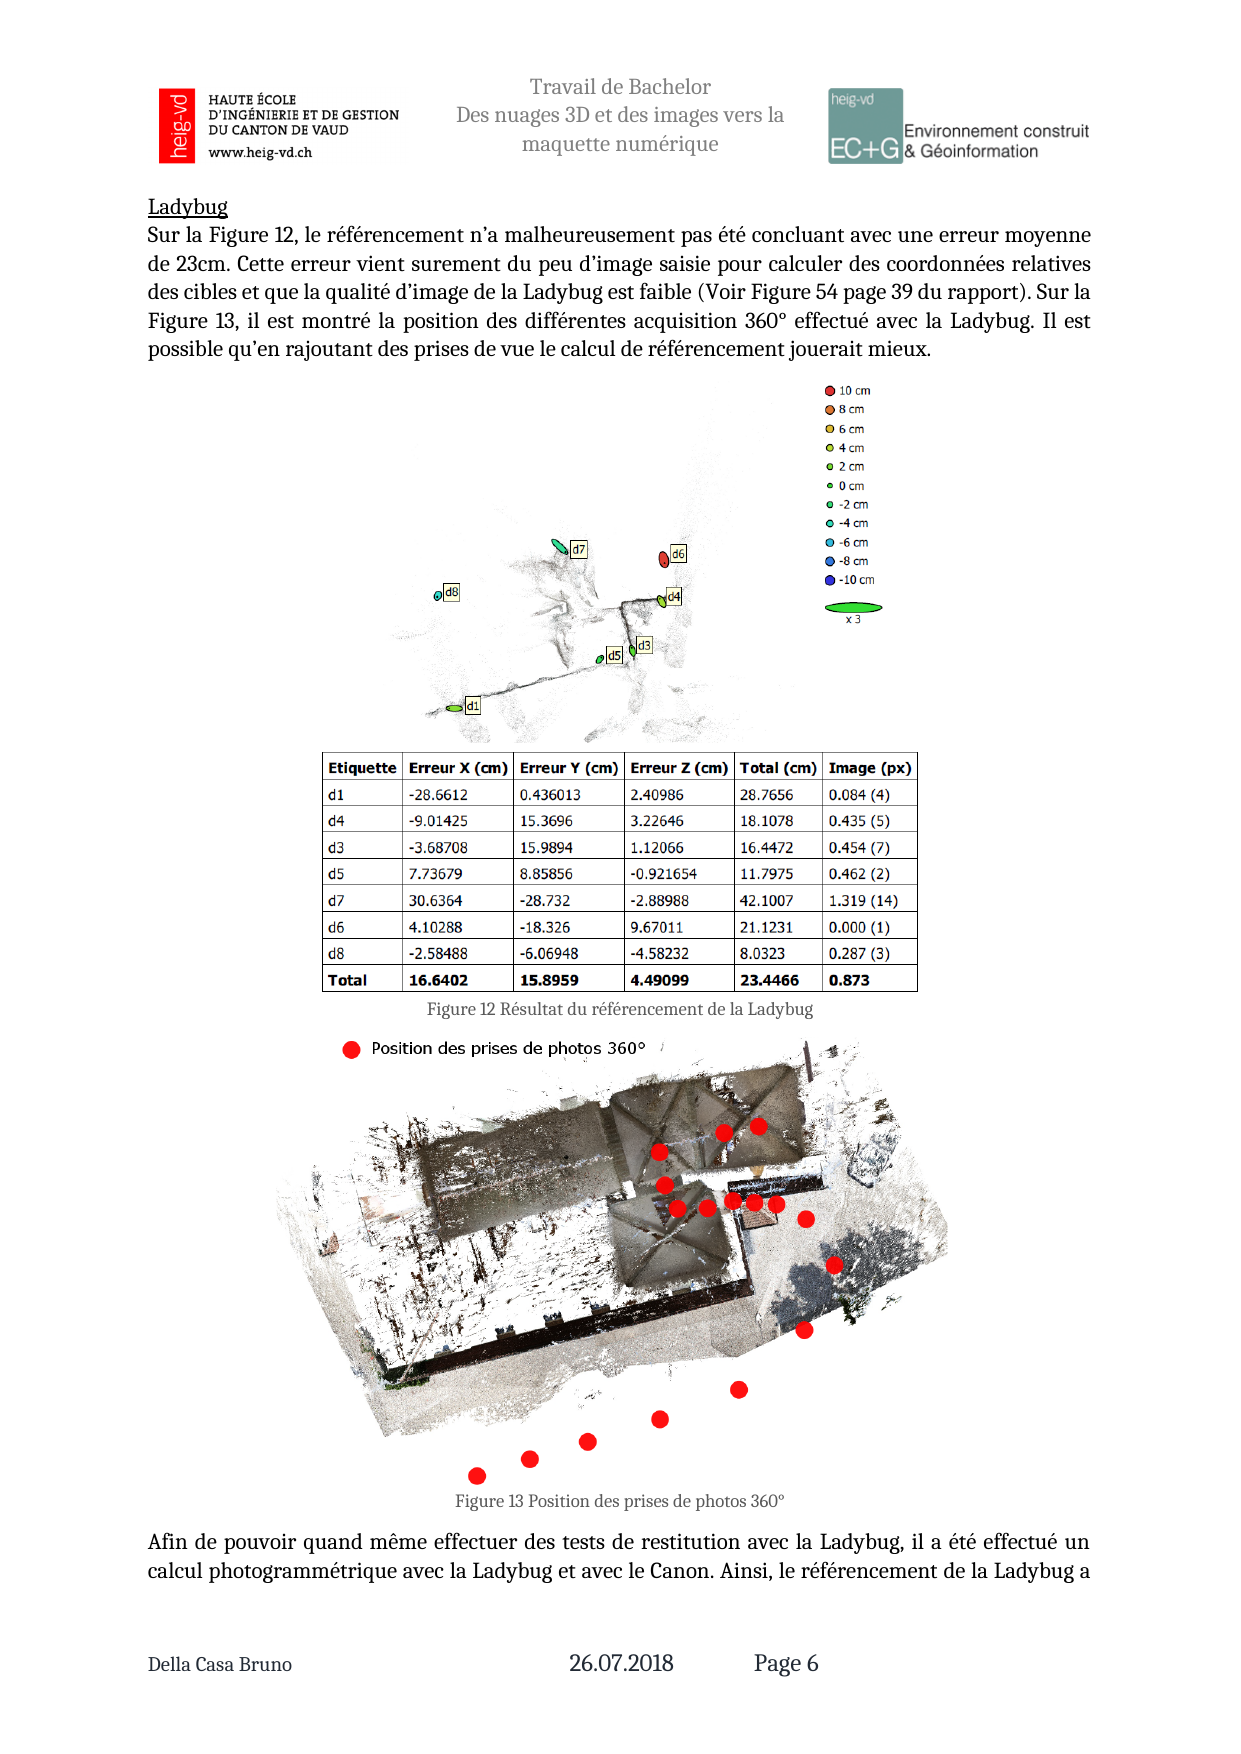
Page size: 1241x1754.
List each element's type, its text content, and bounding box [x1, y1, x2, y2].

picture [827, 87, 1093, 165]
picture [349, 381, 891, 743]
text Figure 13 Position des prises de photos 360° [148, 1491, 1093, 1512]
picture [275, 1037, 965, 1485]
text Ladybug [148, 194, 1093, 220]
picture [320, 749, 920, 993]
text Figure 12 Résultat du référencement de la Ladybug [148, 999, 1093, 1020]
text Sur la Figure 12, le référencement n’a malheureusement pas été concluant avec une erreur moyenne de 23cm. Cette erreur vient surement du peu d’image saisie pour calculer des coordonnées relatives des cibles et que la qualité d’image de la Ladybug est faible (Voir Figure 54 page 39 du rapport). Sur la Figure 13, il est montré la position des différentes acquisition 360° effectué avec la Ladybug. Il est possible qu’en rajoutant des prises de vue le calcul de référencement jouerait mieux. [148, 222, 1093, 362]
picture [147, 87, 410, 165]
